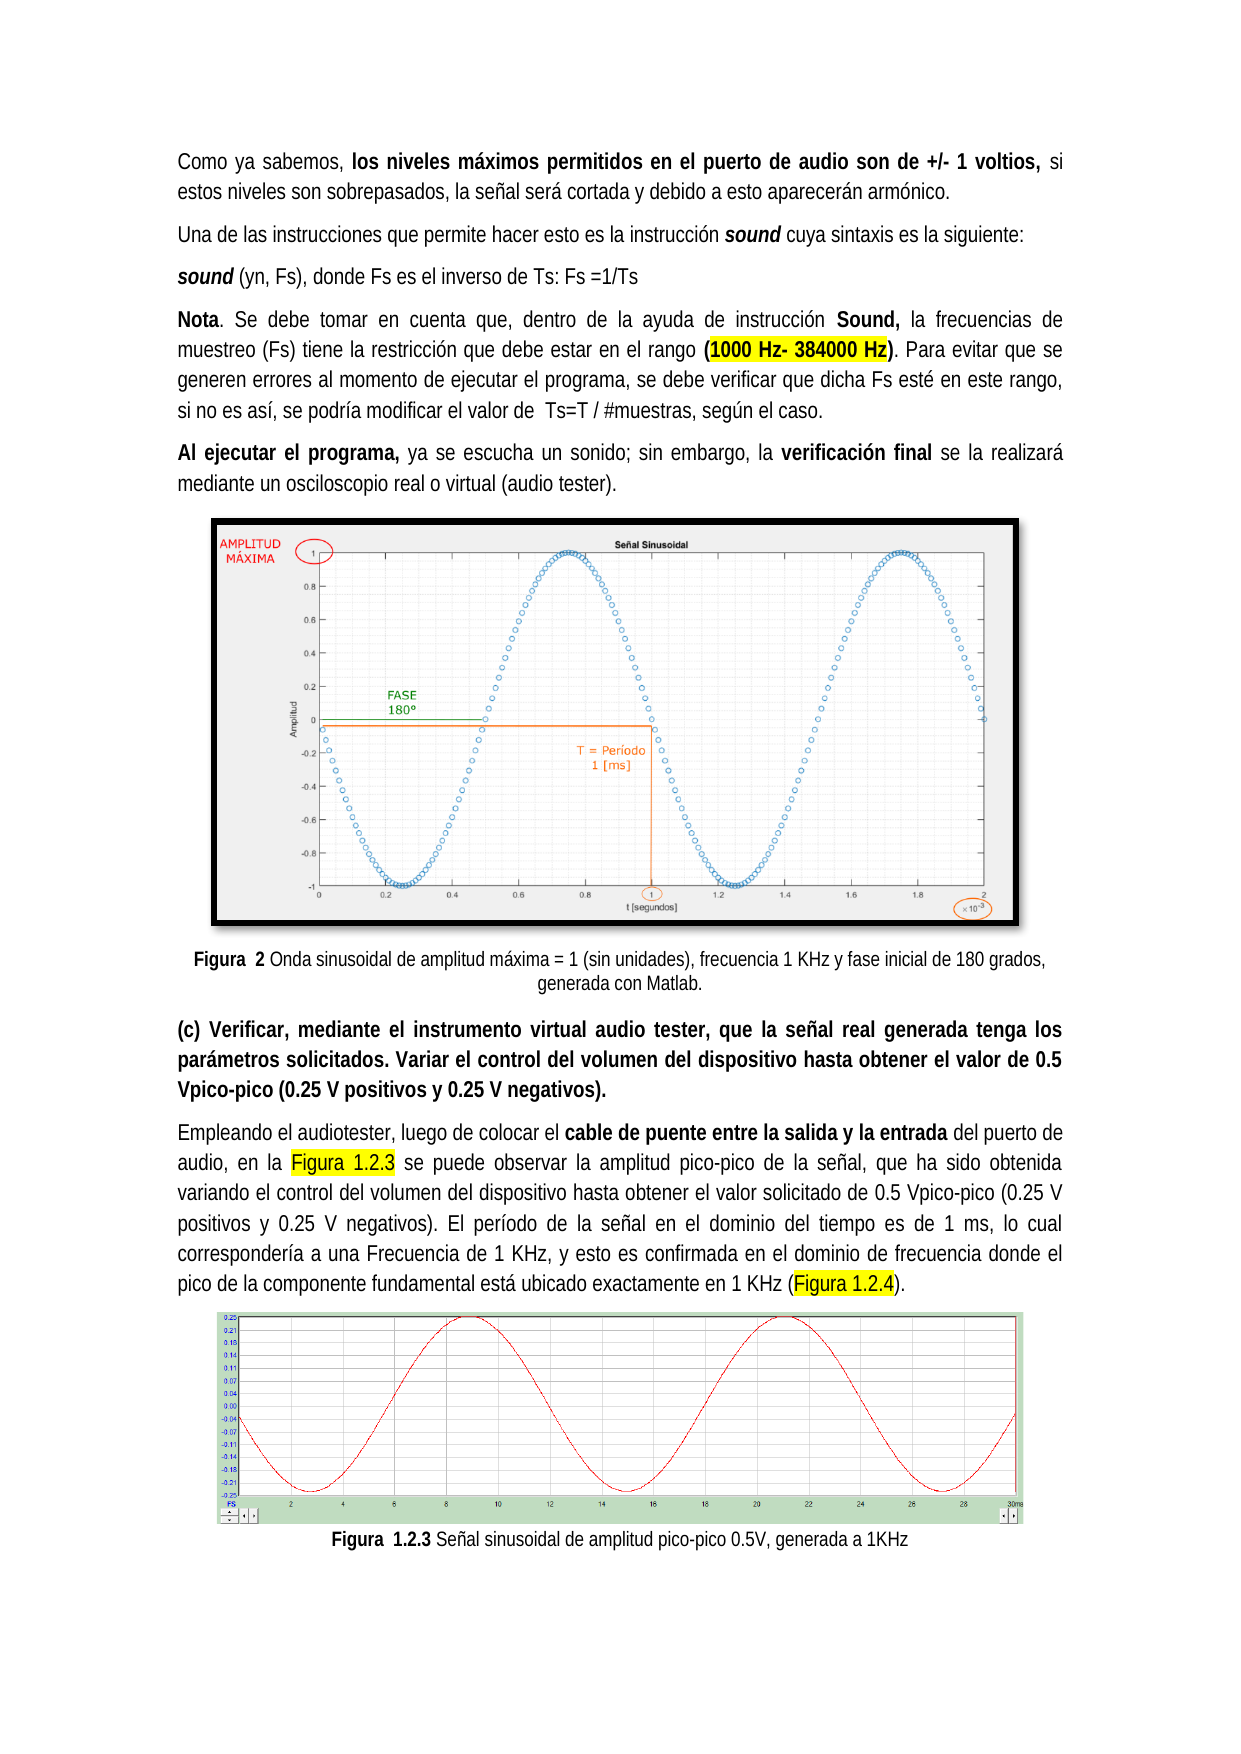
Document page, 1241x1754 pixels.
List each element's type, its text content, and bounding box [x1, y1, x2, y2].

text sound (yn, Fs), donde Fs es el inverso de Ts: Fs =1/Ts [177, 263, 1063, 289]
text Figura 1.2.3 Señal sinusoidal de amplitud pico-pico 0.5V, generada a 1KHz [177, 1527, 1063, 1551]
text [177, 148, 1063, 204]
text Al ejecutar el programa, ya se escucha un sonido; sin embargo, la verificación final se la realizará mediante un osciloscopio real o virtual (audio tester). [177, 439, 1063, 496]
picture [216, 1312, 1024, 1524]
text Nota. Se debe tomar en cuenta que, dentro de la ayuda de instrucción Sound, la frecuencias de muestreo (Fs) tiene la restricción que debe estar en el rango (1000 Hz- 384000 Hz). Para evitar que se generen errores al momento de ejecutar el programa, se debe verificar que dicha Fs esté en este rango, si no es así, se podría modificar el valor de Ts=T / #muestras, según el caso. [177, 306, 1063, 423]
text Empleando el audiotester, luego de colocar el cable de puente entre la salida y la entrada del puerto de audio, en la Figura 1.2.3 se puede observar la amplitud pico-pico de la señal, que ha sido obtenida variando el control del volumen del dispositivo hasta obtener el valor solicitado de 0.5 Vpico-pico (0.25 V positivos y 0.25 V negativos). El período de la señal en el dominio del tiempo es de 1 ms, lo cual correspondería a una Frecuencia de 1 KHz, y esto es confirmada en el dominio de frecuencia donde el pico de la componente fundamental está ubicado exactamente en 1 KHz (Figura 1.2.4). [177, 1119, 1063, 1296]
text Figura 1.2.2 Onda sinusoidal de amplitud máxima = 1 (sin unidades), frecuencia 1 KHz y fase inicial de 180 grados, generada con Matlab. [177, 947, 1063, 995]
text Una de las instrucciones que permite hacer esto es la instrucción sound cuya sintaxis es la siguiente: [177, 221, 1063, 247]
picture [217, 525, 1013, 920]
text (c) Verificar, mediante el instrumento virtual audio tester, que la señal real generada tenga los parámetros solicitados. Variar el control del volumen del dispositivo hasta obtener el valor de 0.5 Vpico-pico (0.25 V positivos y 0.25 V negativos). [177, 1016, 1063, 1103]
